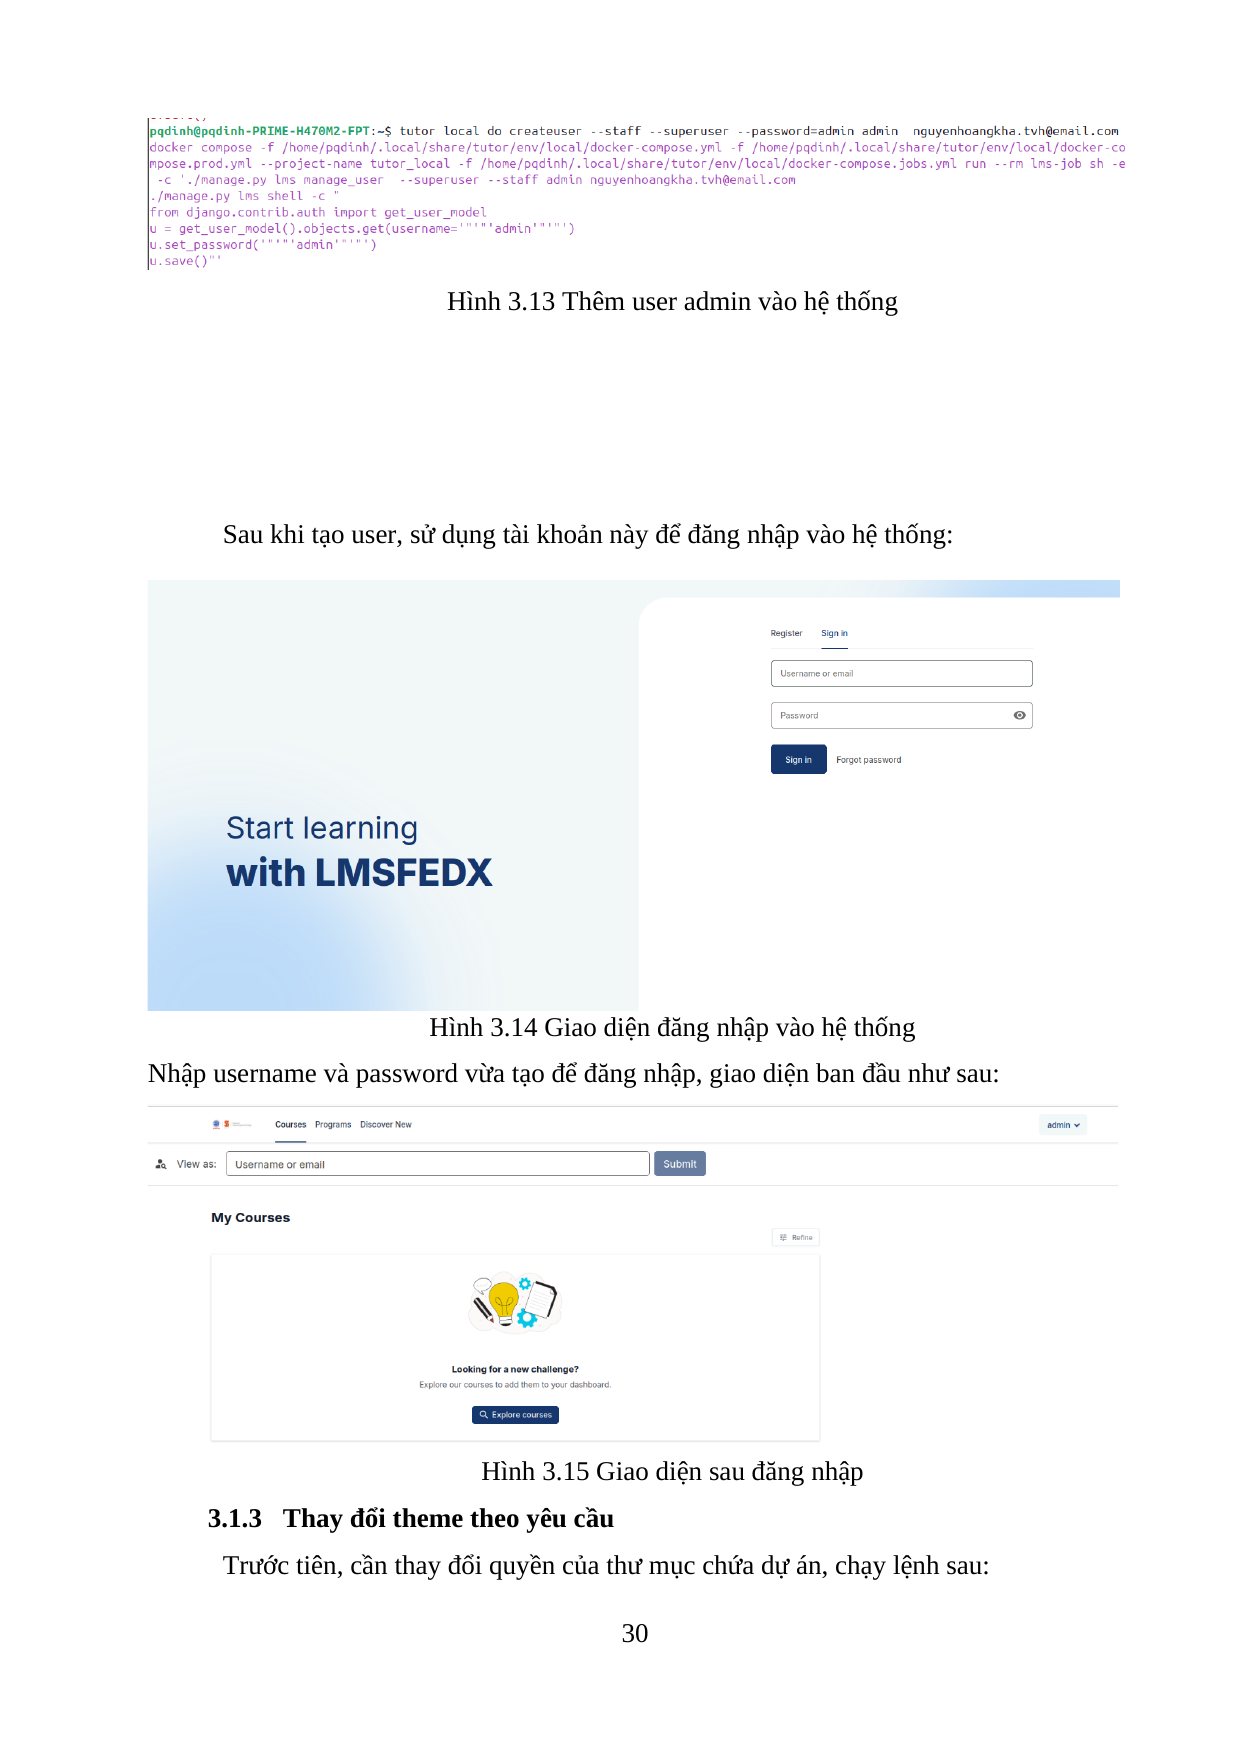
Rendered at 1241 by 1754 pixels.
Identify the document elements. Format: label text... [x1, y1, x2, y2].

picture [147, 118, 1133, 270]
subtitle Thay đổi theme theo yêu cầu [208, 1502, 1122, 1533]
text Nhập username và password vừa tạo để đăng nhập, giao diện ban đầu như sau: [148, 1058, 1122, 1089]
picture [147, 1104, 1119, 1456]
picture [147, 580, 1120, 1011]
text Trước tiên, cần thay đổi quyền của thư mục chứa dự án, chạy lệnh sau: [148, 1549, 1122, 1580]
text Sau khi tạo user, sử dụng tài khoản này để đăng nhập vào hệ thống: [148, 518, 1122, 549]
